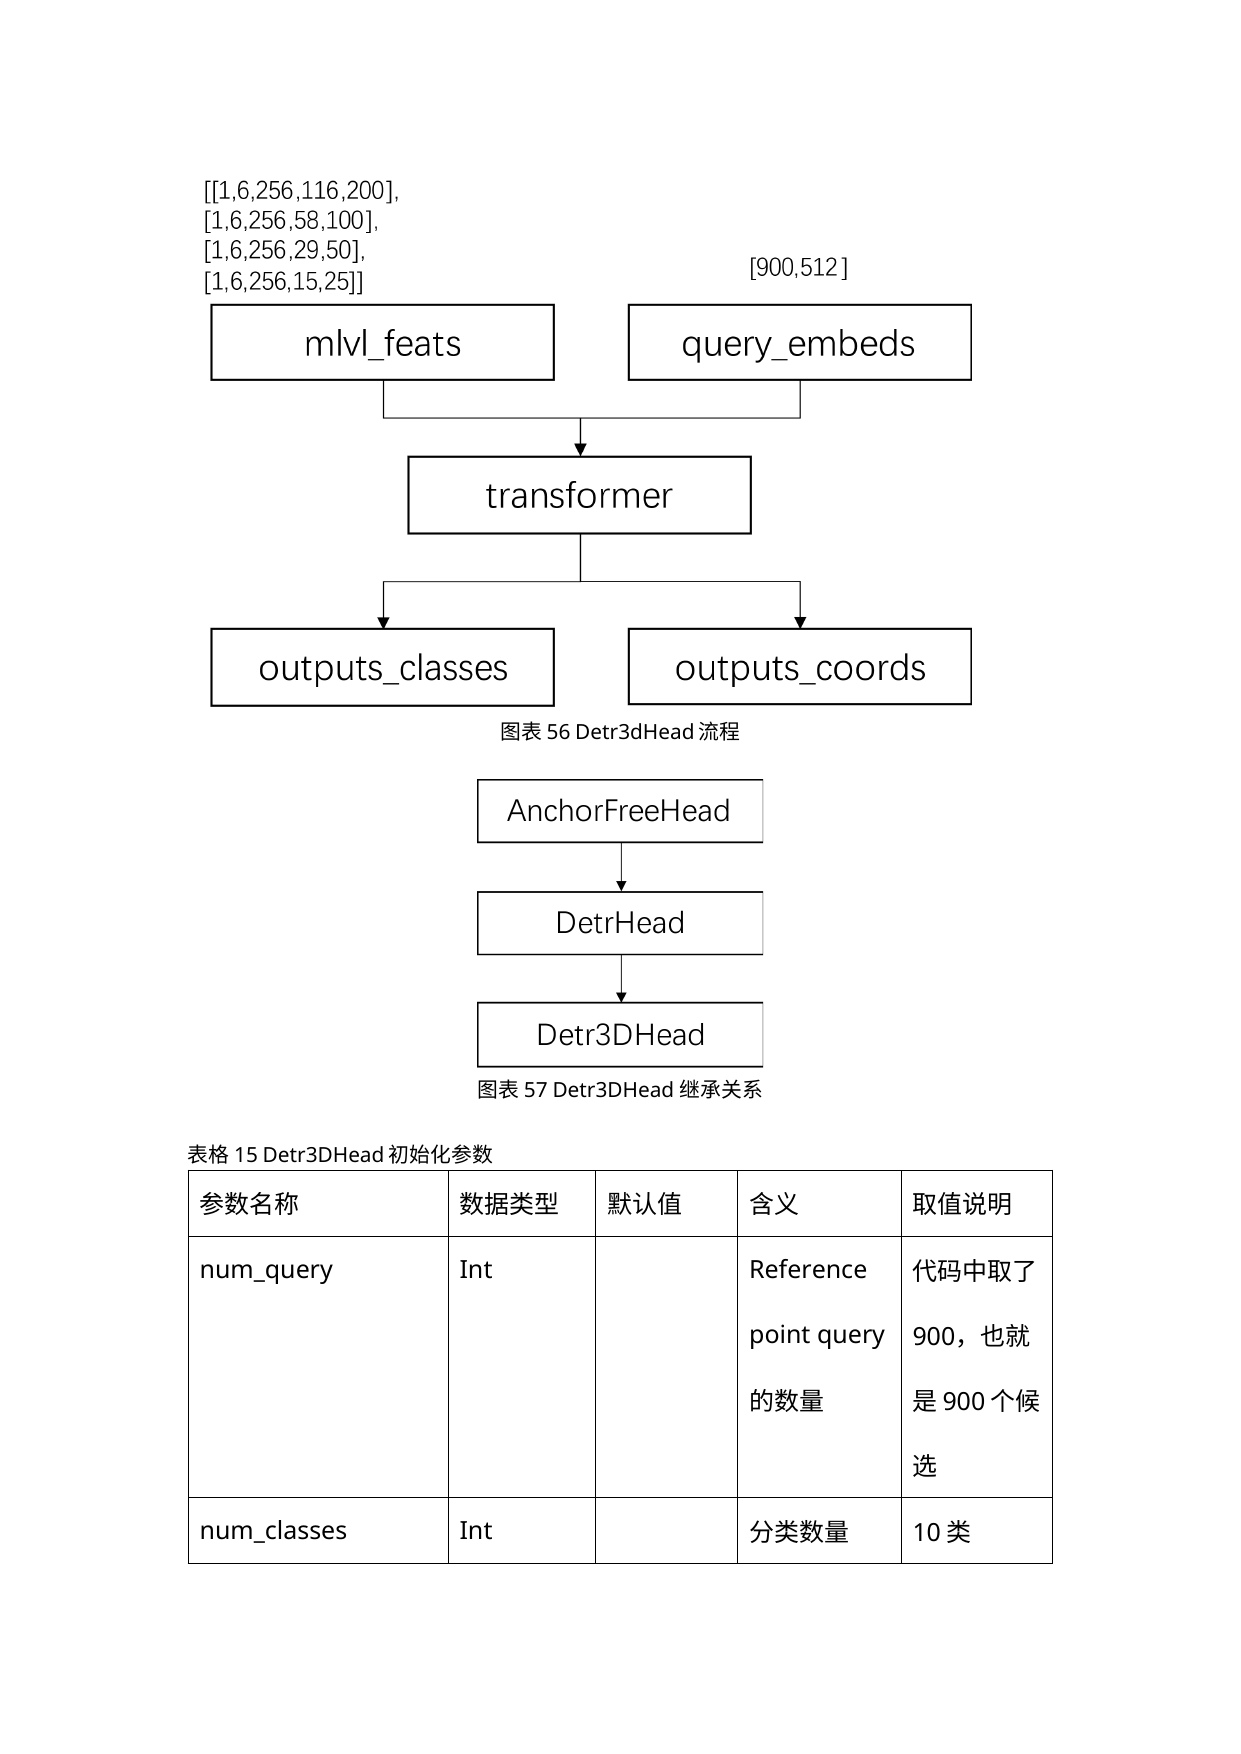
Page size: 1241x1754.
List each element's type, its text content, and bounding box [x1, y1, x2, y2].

table_cell Reference point query的数量 [738, 1237, 901, 1497]
table_cell 分类数量 [738, 1498, 901, 1563]
text 图表 57 Detr3DHead 继承关系 [187, 1072, 1053, 1104]
table_header 取值说明 [902, 1171, 1052, 1236]
table_header 默认值 [596, 1171, 737, 1236]
table_header 参数名称 [189, 1171, 448, 1236]
table_cell Int [449, 1498, 595, 1563]
table_cell num_query [189, 1237, 448, 1497]
table_cell [596, 1498, 737, 1563]
table_cell Int [449, 1237, 595, 1497]
picture [477, 779, 764, 1071]
text 图表 56 Detr3dHead流程 [187, 714, 1053, 747]
table_cell num_classes [189, 1498, 448, 1563]
table_cell 代码中取了900，也就是900个候选 [902, 1237, 1052, 1497]
table_header 含义 [738, 1171, 901, 1236]
table_cell [596, 1237, 737, 1497]
table_header 数据类型 [449, 1171, 595, 1236]
table_cell 10类 [902, 1498, 1052, 1563]
text 表格 15 Detr3DHead初始化参数 [187, 1137, 1053, 1169]
picture [187, 166, 972, 711]
